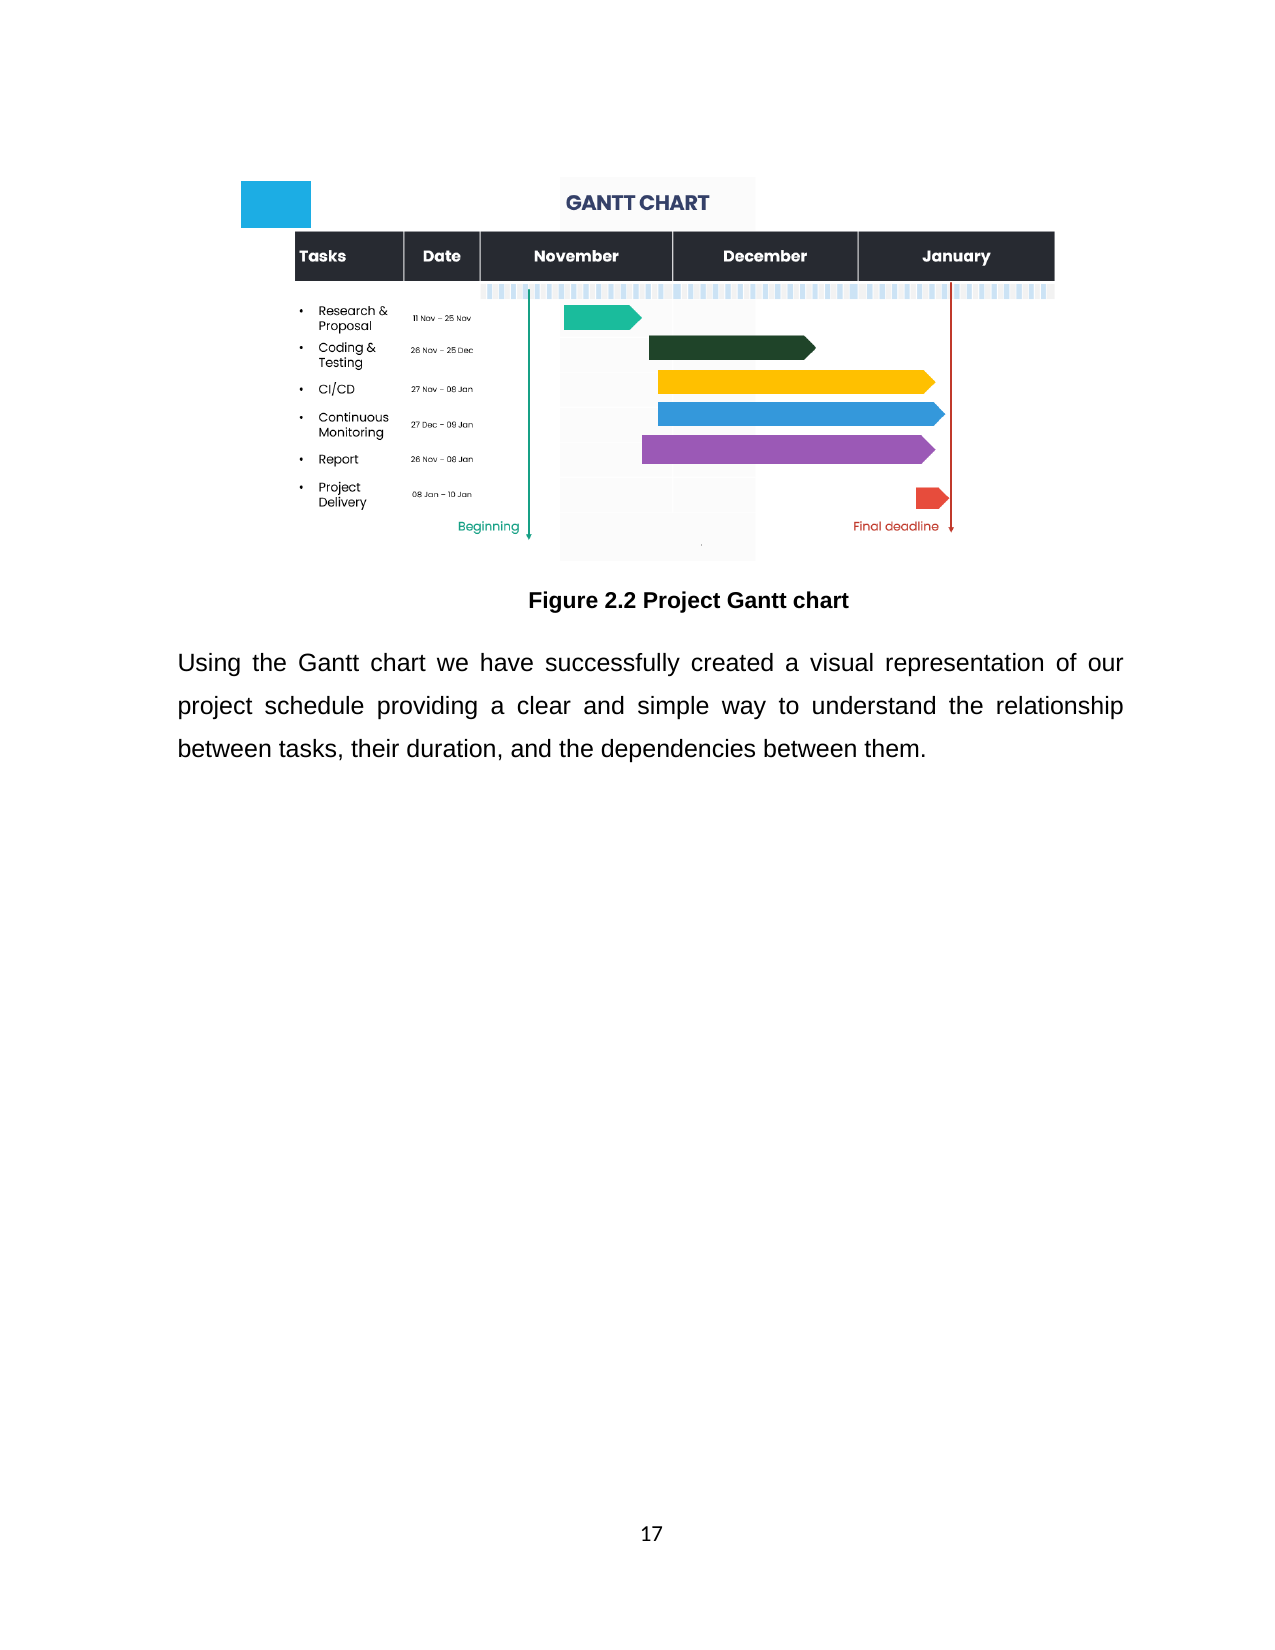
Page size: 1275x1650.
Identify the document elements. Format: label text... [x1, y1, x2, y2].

picture [241, 177, 1062, 561]
text Figure 2.2 Project Gantt chart [177, 587, 1125, 614]
text Using the Gantt chart we have successfully created a visual representation of our project schedule providing a clear and simple way to understand the relationship between tasks, their duration, and the dependencies between them. [177, 648, 1125, 763]
